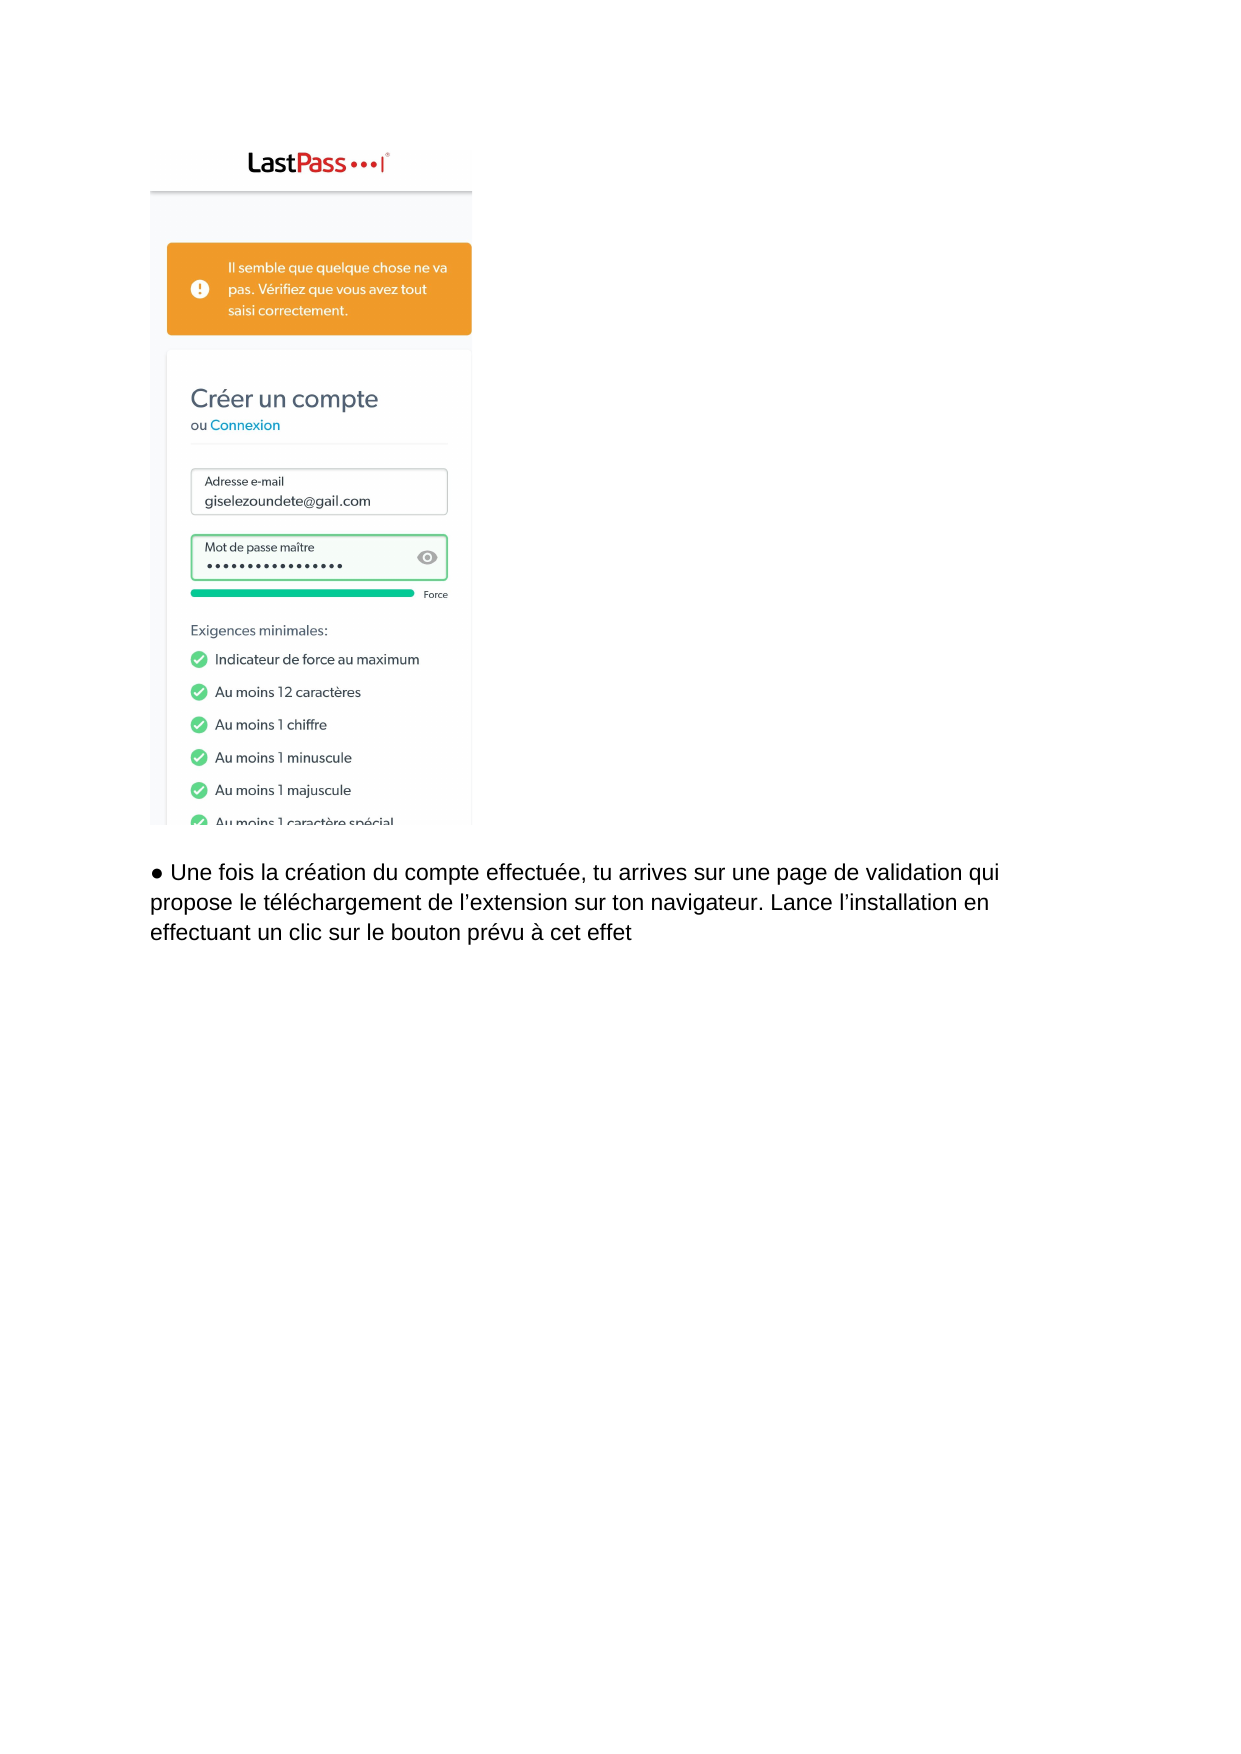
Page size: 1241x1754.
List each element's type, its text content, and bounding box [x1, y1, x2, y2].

picture [150, 150, 473, 825]
text ● Une fois la création du compte effectuée, tu arrives sur une page de validation qui [150, 859, 1090, 885]
text propose le téléchargement de l’extension sur ton navigateur. Lance l’installation en [150, 889, 1090, 915]
text effectuant un clic sur le bouton prévu à cet effet [150, 919, 1090, 946]
